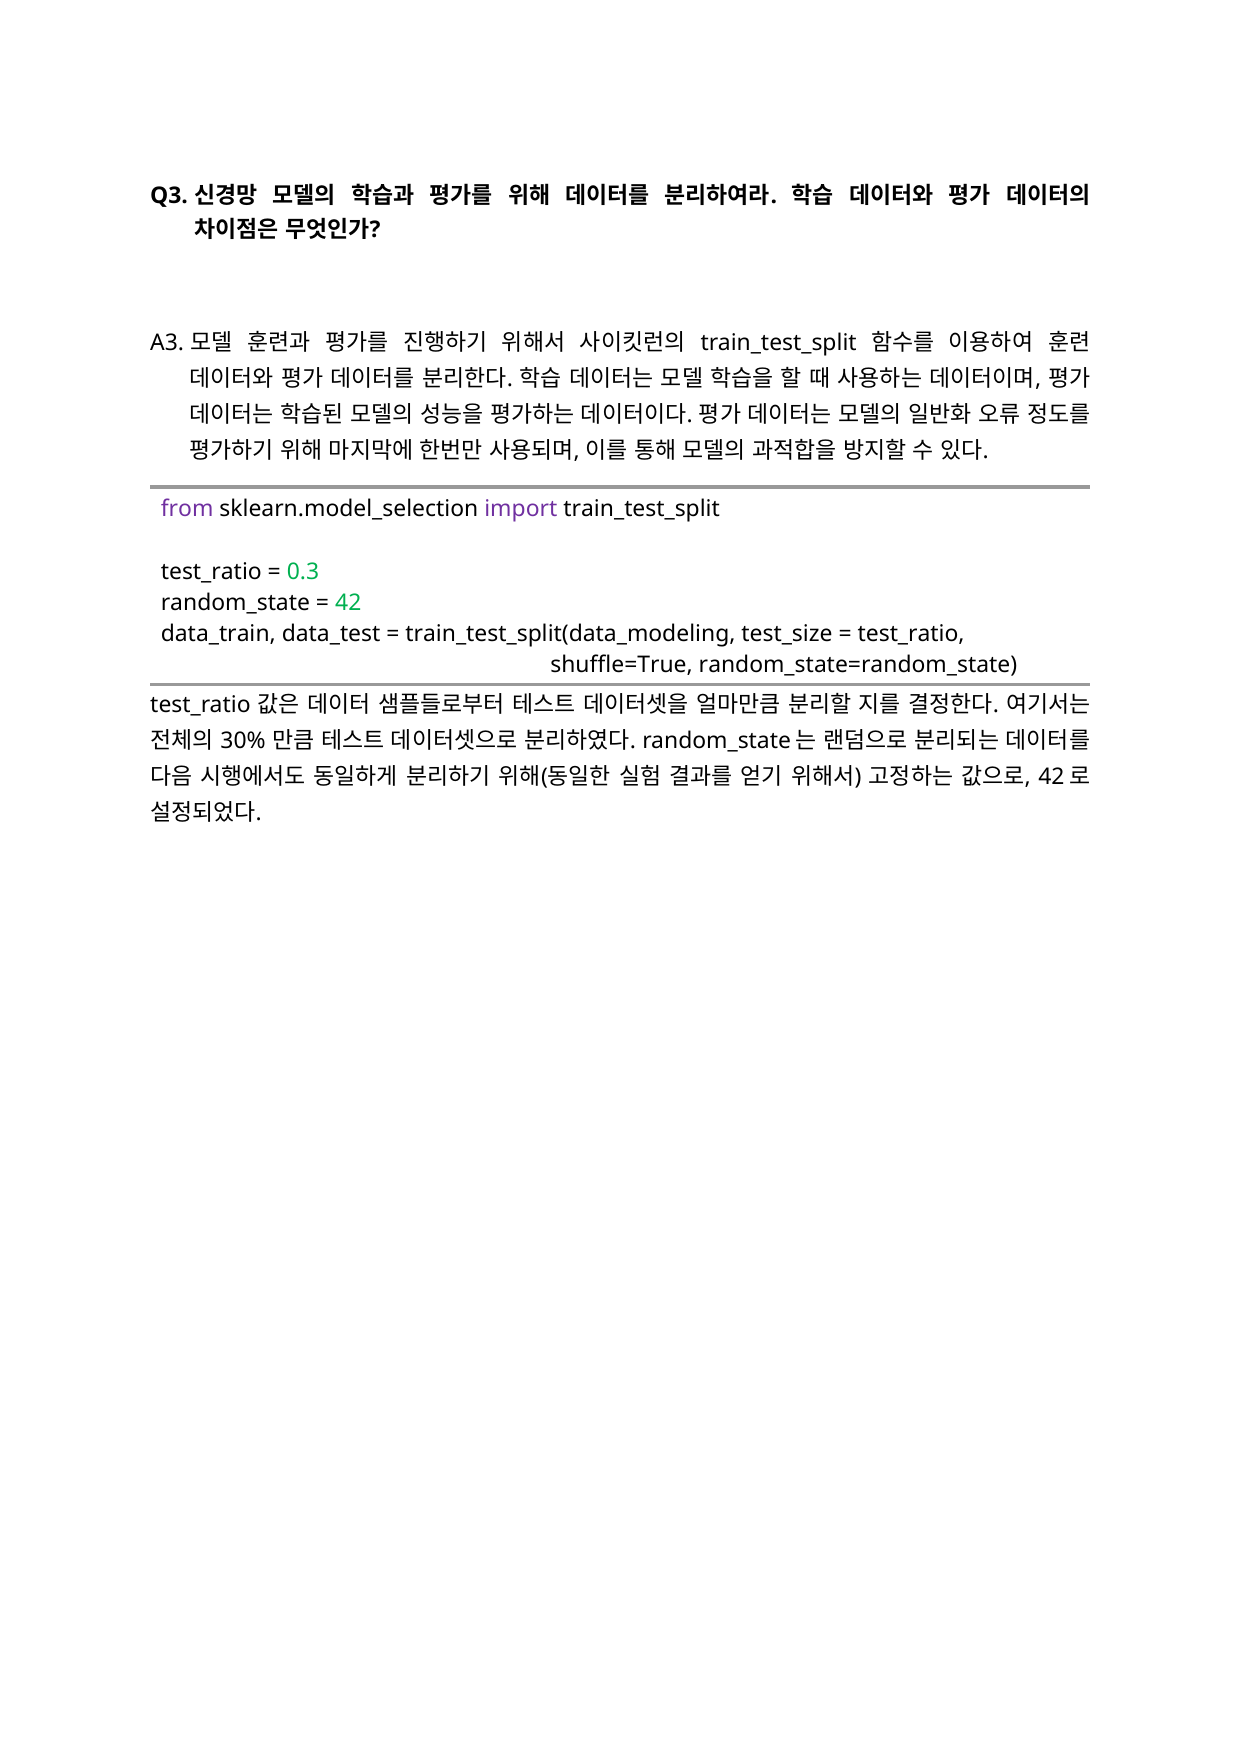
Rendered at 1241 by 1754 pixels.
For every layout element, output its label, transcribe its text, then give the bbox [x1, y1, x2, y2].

table_header from sklearn.model_selection import train_test_split test_ratio = 0.3 random_state = 42 data_train, data_test = train_test_split(data_modeling, test_size = test_ratio, shuffle=True, random_state=random_state) [150, 489, 1090, 682]
text 신경망 모델의 학습과 평가를 위해 데이터를 분리하여라. 학습 데이터와 평가 데이터의 차이점은 무엇인가? [150, 177, 1090, 244]
list 모델 훈련과 평가를 진행하기 위해서 사이킷런의 train_test_split 함수를 이용하여 훈련 데이터와 평가 데이터를 분리한다. 학습 데이터는 모델 학습을 할 때 사용하는 데이터이며, 평가 데이터는 학습된 모델의 성능을 평가하는 데이터이다. 평가 데이터는 모델의 일반화 오류 정도를 평가하기 위해 마지막에 한번만 사용되며, 이를 통해 모델의 과적합을 방지할 수 있다. [150, 324, 1090, 465]
text test_ratio 값은 데이터 샘플들로부터 테스트 데이터셋을 얼마만큼 분리할 지를 결정한다. 여기서는 전체의 30% 만큼 테스트 데이터셋으로 분리하였다. random_state는 랜덤으로 분리되는 데이터를 다음 시행에서도 동일하게 분리하기 위해(동일한 실험 결과를 얻기 위해서) 고정하는 값으로, 42로 설정되었다. [150, 686, 1090, 827]
